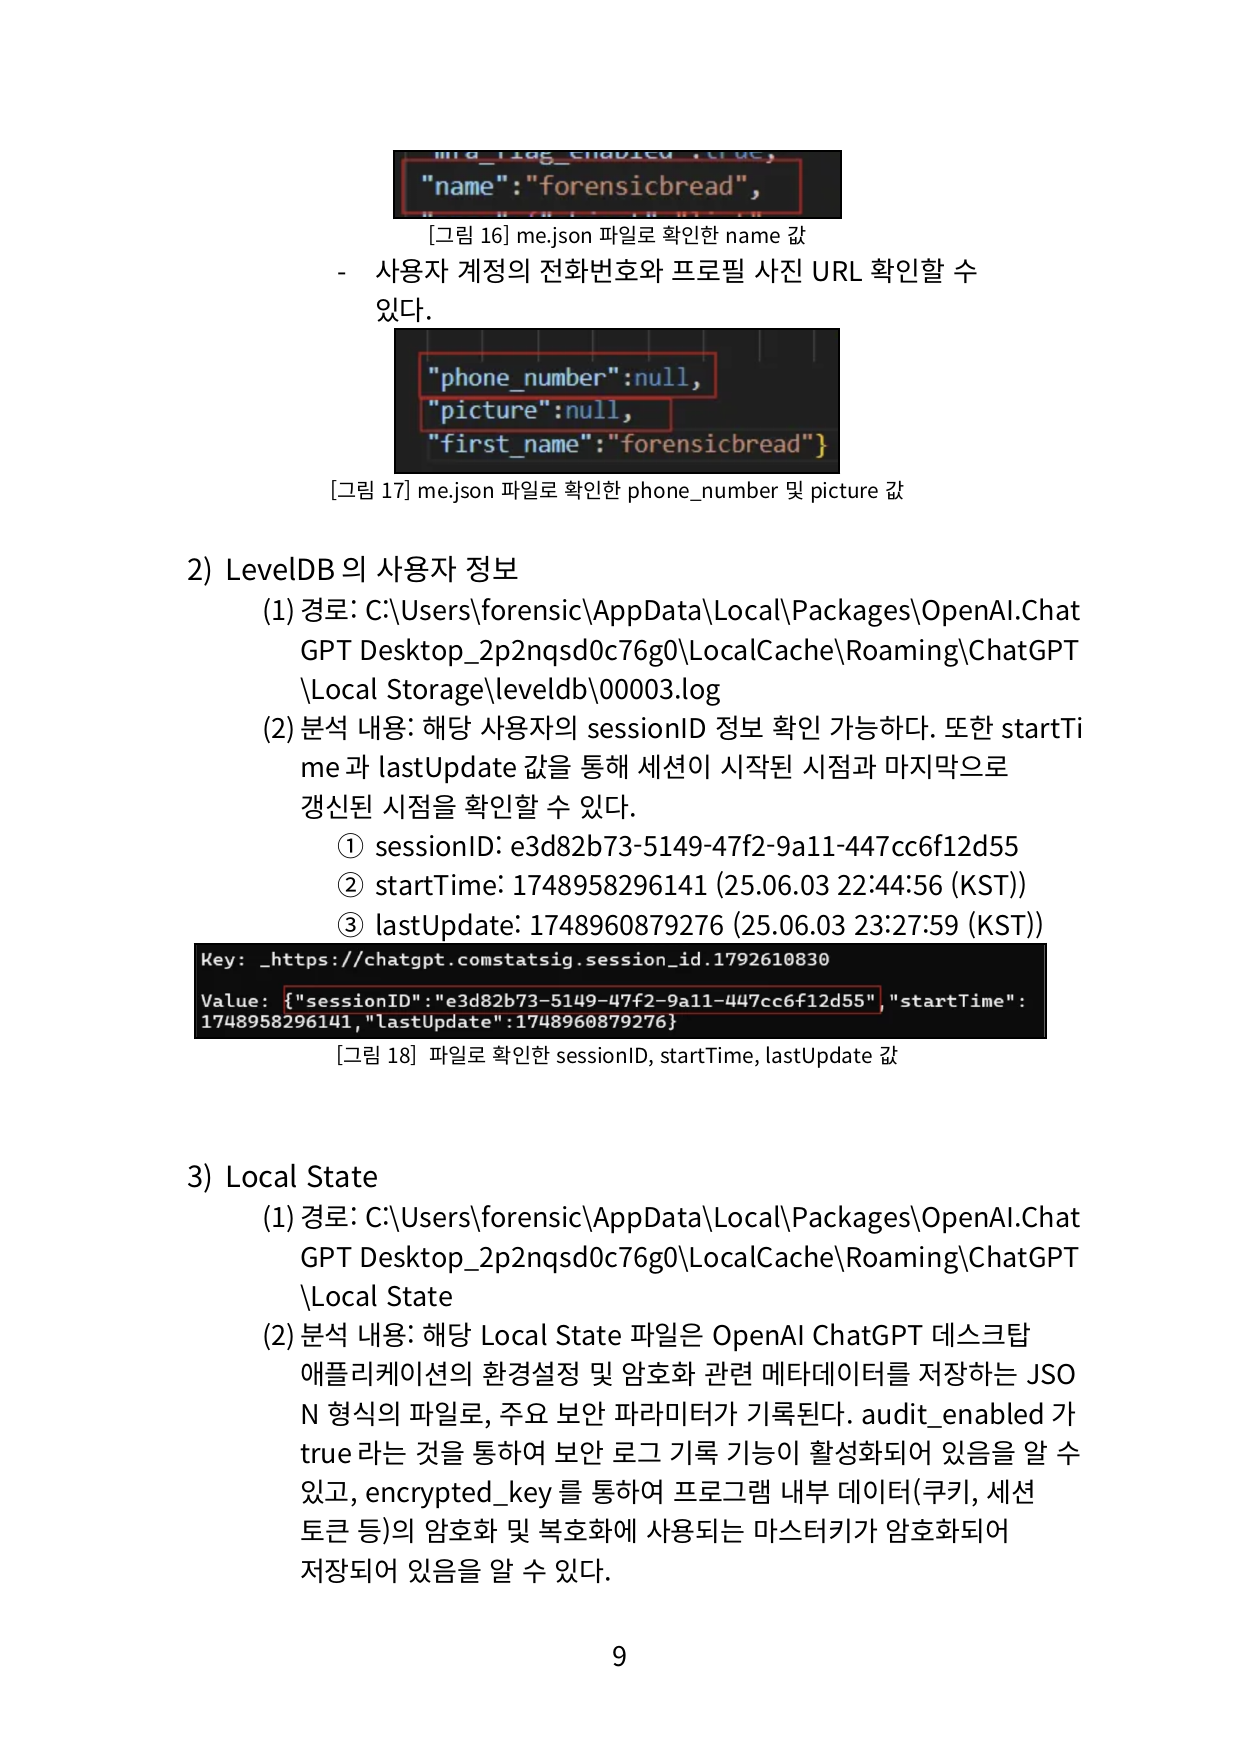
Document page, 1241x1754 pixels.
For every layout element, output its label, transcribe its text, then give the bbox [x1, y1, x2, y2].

list 경로: C:\Users\forensic\AppData\Local\Packages\OpenAI.ChatGPT Desktop_2p2nqsd0c76g0\LocalCache\Roaming\ChatGPT\Local Storage\leveldb\00003.log [262, 589, 1090, 707]
picture [196, 945, 1045, 1037]
text [그림 17] me.json 파일로 확인한 phone_number 및 picture 값 [150, 474, 1084, 505]
list Local State [187, 1154, 1090, 1196]
text [그림 16] me.json 파일로 확인한 name 값 [150, 219, 1084, 249]
picture [396, 330, 838, 472]
list 분석 내용: 해당 Local State 파일은 OpenAI ChatGPT 데스크탑 애플리케이션의 환경설정 및 암호화 관련 메타데이터를 저장하는 JSON 형식의 파일로, 주요 보안 파라미터가 기록된다. audit_enabled가 true라는 것을 통하여 보안 로그 기록 기능이 활성화되어 있음을 알 수 있고, encrypted_key를 통하여 프로그램 내부 데이터(쿠키, 세션 토큰 등)의 암호화 및 복호화에 사용되는 마스터키가 암호화되어 저장되어 있음을 알 수 있다. [262, 1314, 1090, 1589]
text [그림 18] 파일로 확인한 sessionID, startTime, lastUpdate 값 [150, 1039, 1084, 1069]
list 사용자 계정의 전화번호와 프로필 사진 URL 확인할 수 [337, 249, 1084, 289]
picture [395, 152, 840, 217]
list startTime: 1748958296141 (25.06.03 22:44:56 (KST)) [337, 864, 1090, 903]
list 분석 내용: 해당 사용자의 sessionID 정보 확인 가능하다. 또한 startTime과 lastUpdate값을 통해 세션이 시작된 시점과 마지막으로 갱신된 시점을 확인할 수 있다. [262, 707, 1090, 825]
list lastUpdate: 1748960879276 (25.06.03 23:27:59 (KST)) [337, 903, 1090, 943]
text 있다. [375, 289, 1084, 328]
list LevelDB의 사용자 정보 [187, 547, 1090, 589]
list sessionID: e3d82b73-5149-47f2-9a11-447cc6f12d55 [337, 825, 1090, 864]
list 경로: C:\Users\forensic\AppData\Local\Packages\OpenAI.ChatGPT Desktop_2p2nqsd0c76g0\LocalCache\Roaming\ChatGPT\Local State [262, 1196, 1090, 1314]
